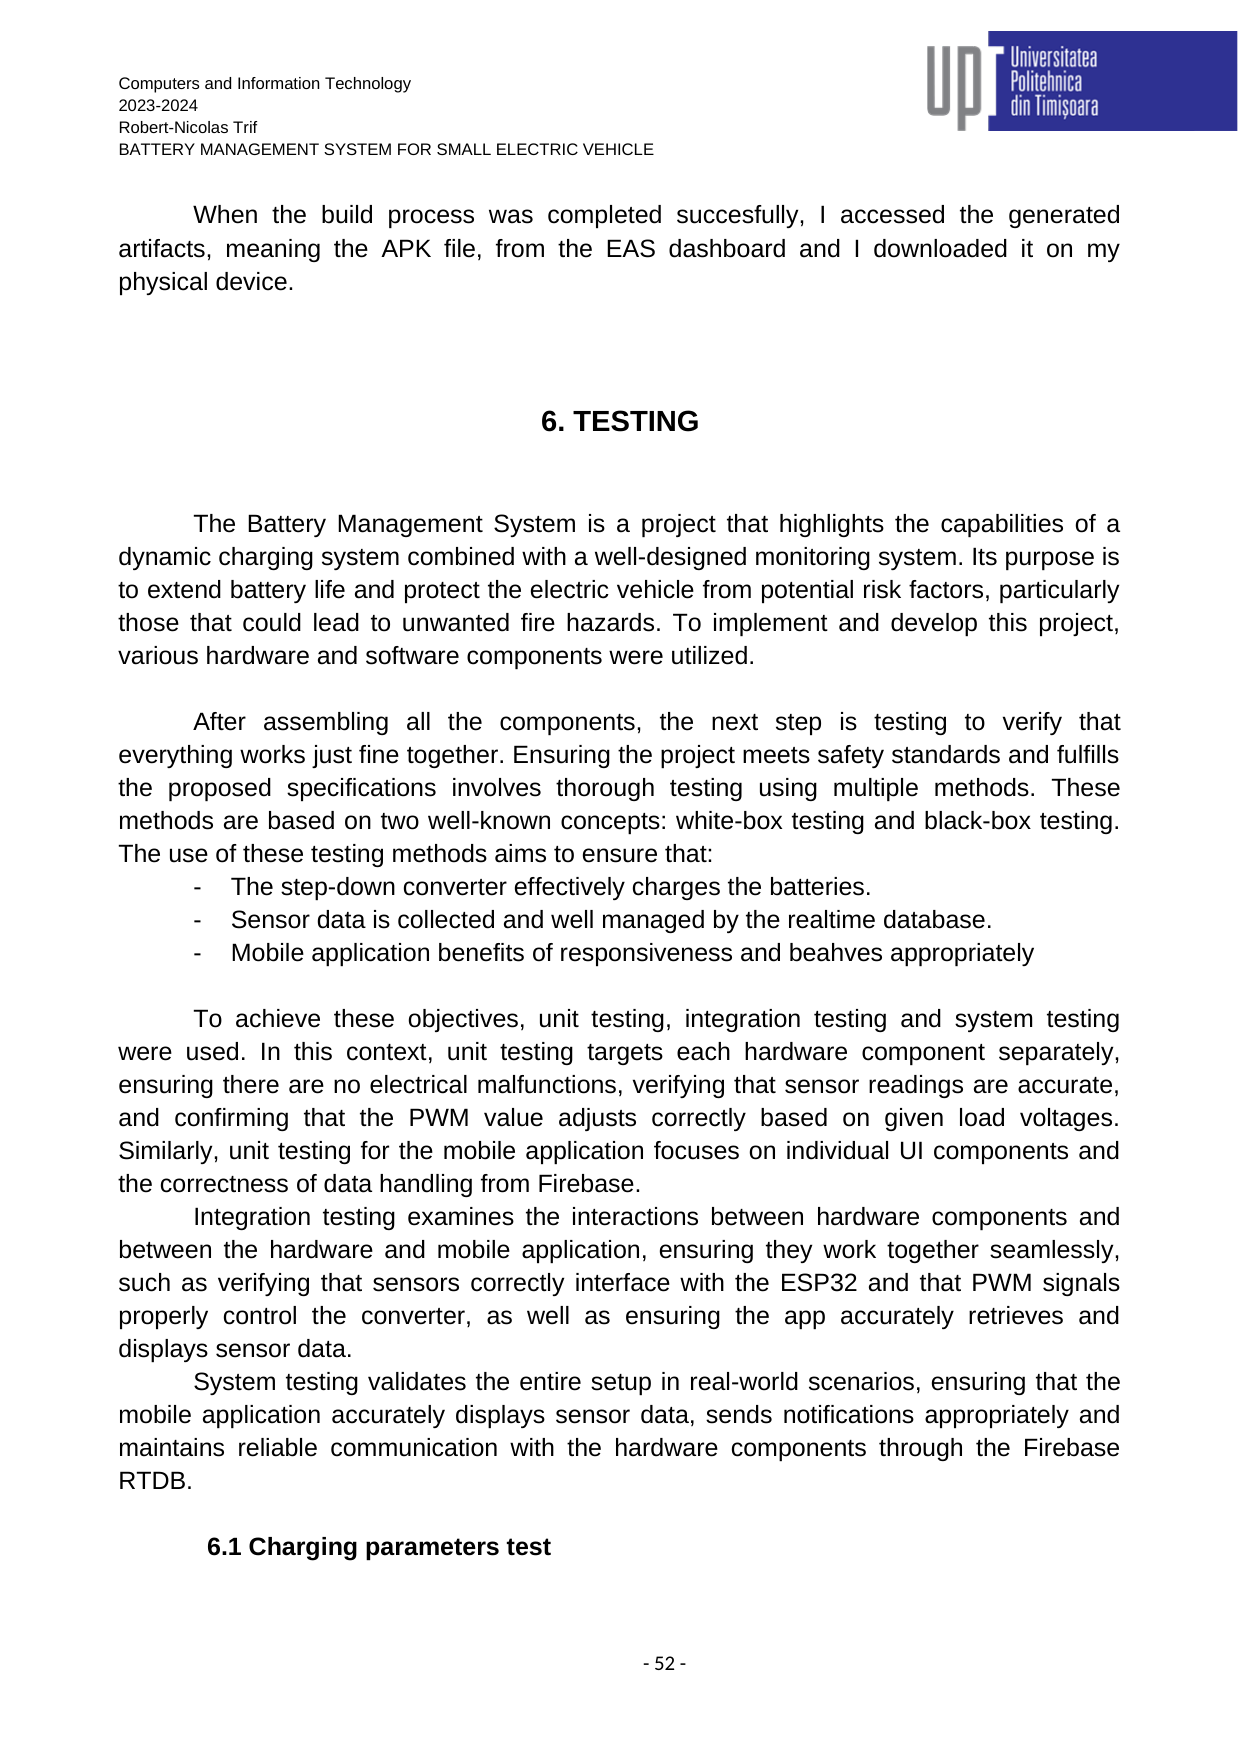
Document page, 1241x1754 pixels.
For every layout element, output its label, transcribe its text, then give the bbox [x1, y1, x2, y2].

title The step-down converter effectively charges the batteries. [193, 872, 1122, 901]
title System testing validates the entire setup in real-world scenarios, ensuring that the mobile application accurately displays sensor data, sends notifications appropriately and maintains reliable communication with the hardware components through the Firebase RTDB. [118, 1367, 1122, 1495]
title To achieve these objectives, unit testing, integration testing and system testing were used. In this context, unit testing targets each hardware component separately, ensuring there are no electrical malfunctions, verifying that sensor readings are accurate, and confirming that the PWM value adjusts correctly based on given load voltages. Similarly, unit testing for the mobile application focuses on individual UI components and the correctness of data handling from Firebase. [118, 1004, 1122, 1198]
text 6.1 Charging parameters test [118, 1532, 1122, 1561]
title Integration testing examines the interactions between hardware components and between the hardware and mobile application, ensuring they work together seamlessly, such as verifying that sensors correctly interface with the ESP32 and that PWM signals properly control the converter, as well as ensuring the app accurately retrieves and displays sensor data. [118, 1202, 1122, 1363]
title The Battery Management System is a project that highlights the capabilities of a dynamic charging system combined with a well-designed monitoring system. Its purpose is to extend battery life and protect the electric vehicle from potential risk factors, particularly those that could lead to unwanted fire hazards. To implement and develop this project, various hardware and software components were utilized. [118, 509, 1122, 669]
title After assembling all the components, the next step is testing to verify that everything works just fine together. Ensuring the project meets safety standards and fulfills the proposed specifications involves thorough testing using multiple methods. These methods are based on two well-known concepts: white-box testing and black-box testing. The use of these testing methods aims to ensure that: [118, 707, 1122, 868]
picture [927, 31, 1238, 131]
text 6. TESTING [118, 404, 1122, 438]
title Sensor data is collected and well managed by the realtime database. [193, 905, 1122, 934]
title Mobile application benefits of responsiveness and beahves appropriately [193, 938, 1122, 967]
title When the build process was completed succesfully, I accessed the generated artifacts, meaning the APK file, from the EAS dashboard and I downloaded it on my physical device. [118, 201, 1122, 295]
